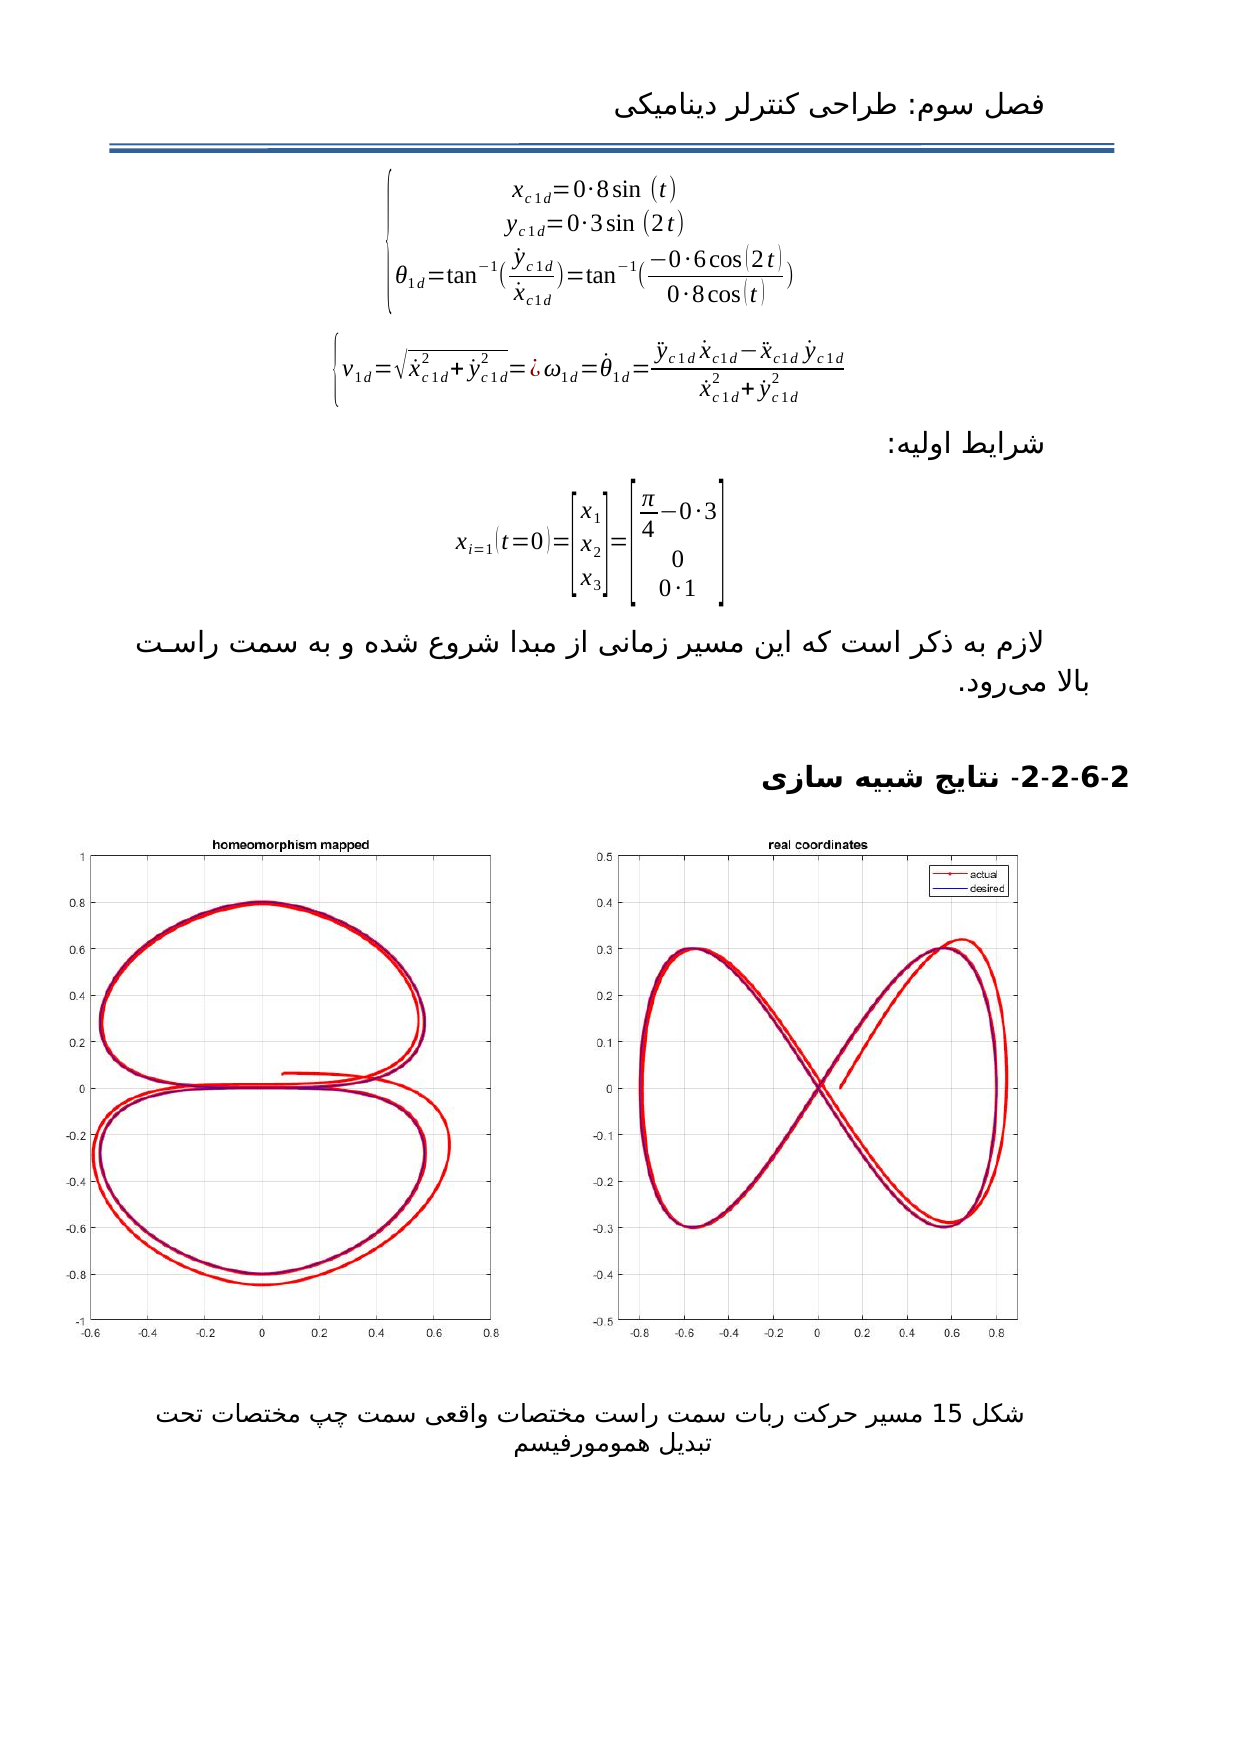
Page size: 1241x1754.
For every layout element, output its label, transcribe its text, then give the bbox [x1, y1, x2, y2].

picture [41, 812, 1046, 1383]
text لازم به ذکر است که این مسیر زمانی از مبدا شروع شده و به سمت راست بالا می‌رود. [135, 625, 1090, 698]
text شکل 15 مسیر حرکت ربات سمت راست مختصات واقعی سمت چپ مختصات تحت تبدیل همومورفیسم [135, 1399, 1090, 1458]
subtitle نتایج شبیه سازی [135, 761, 1000, 795]
text شرایط اولیه: [135, 426, 1090, 460]
